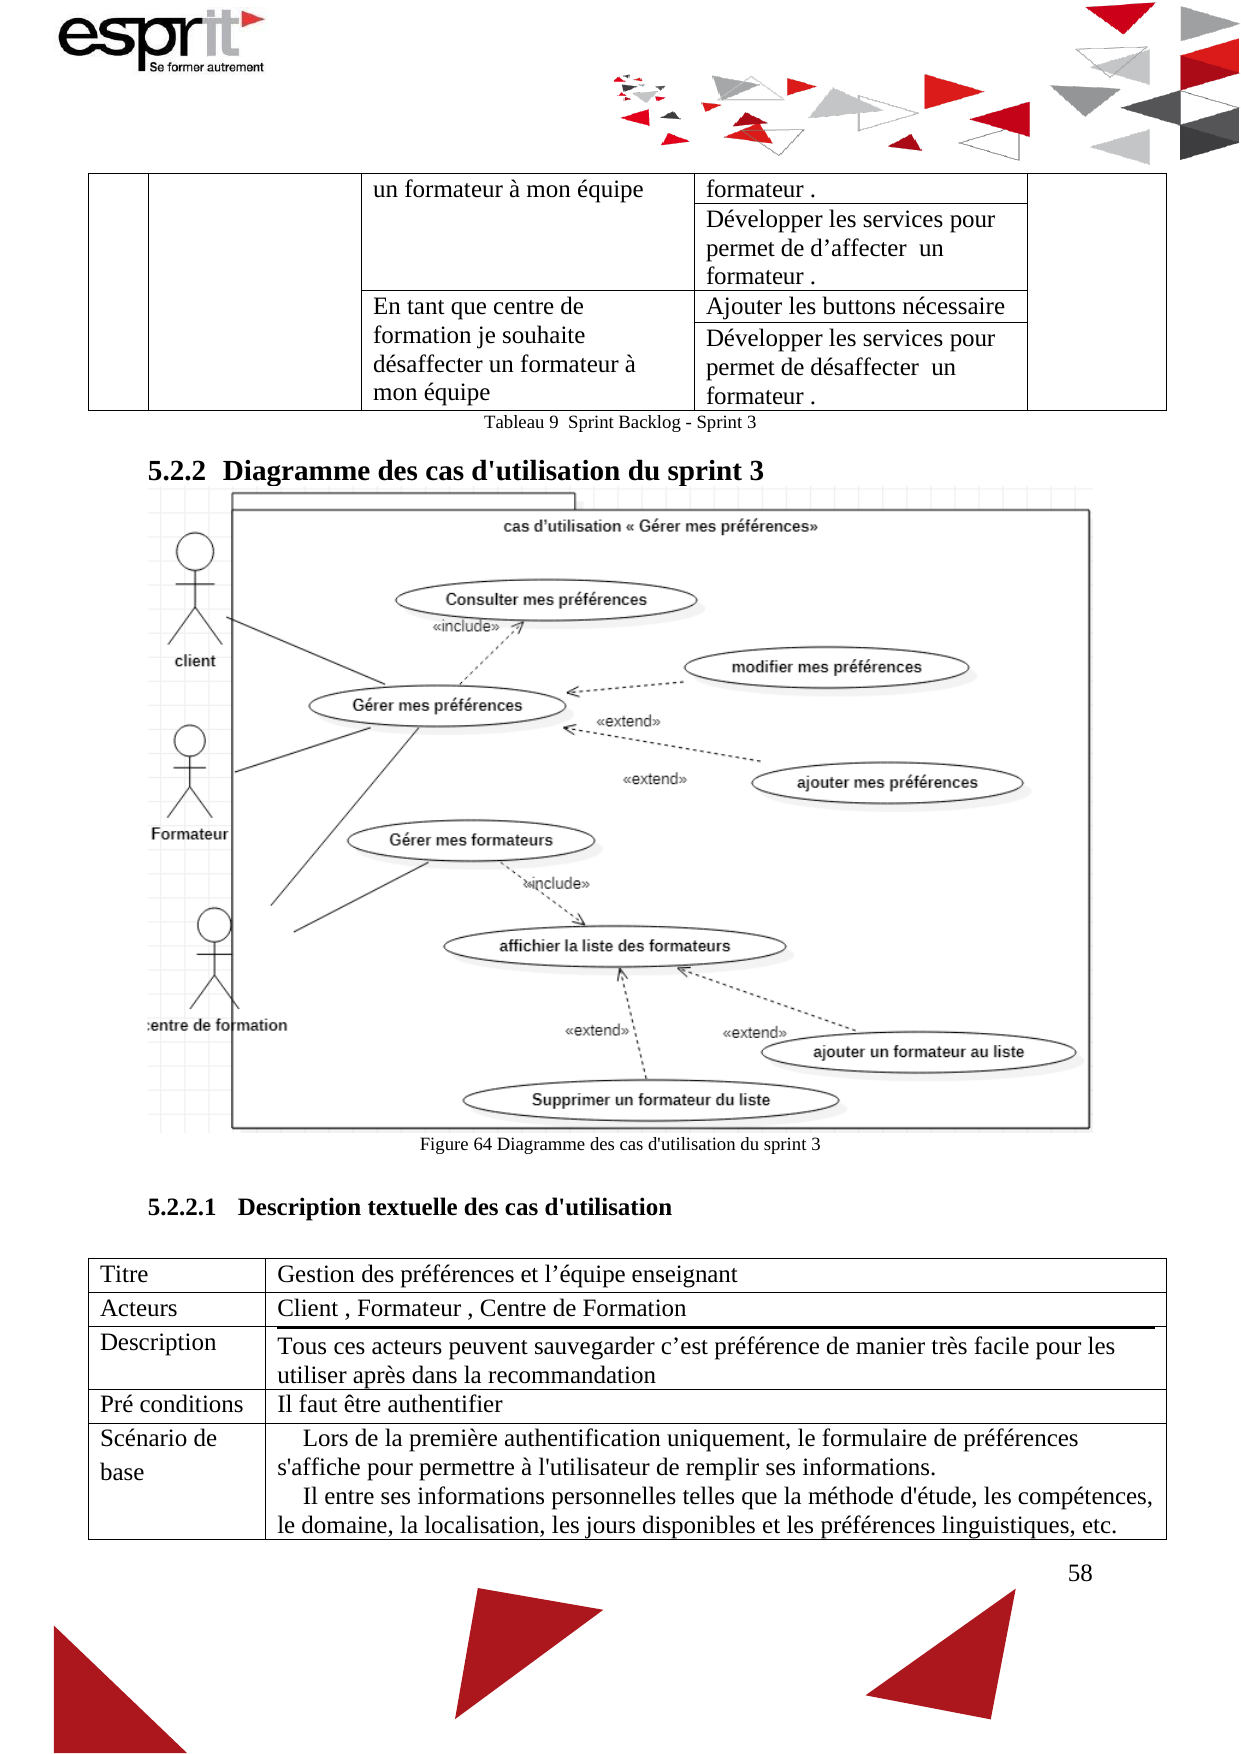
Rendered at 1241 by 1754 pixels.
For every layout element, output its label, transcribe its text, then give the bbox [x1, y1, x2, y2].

table_cell Développer les services pour permet de d’affecter un formateur . [695, 204, 1027, 290]
text Tableau 9 Sprint Backlog - Sprint 3 [148, 411, 1093, 432]
picture [54, 7, 269, 75]
picture [613, 0, 1241, 167]
table_cell Description [89, 1327, 265, 1388]
table_cell Développer les services pour permet de d’affecter un formateur . [695, 174, 1027, 203]
table_cell Pré conditions [89, 1390, 265, 1422]
table_header Titre [89, 1259, 265, 1292]
table_cell Ajouter les buttons nécessaire [695, 291, 1027, 322]
table_cell Il faut être authentifier [266, 1390, 1166, 1422]
text Figure 64 Diagramme des cas d'utilisation du sprint 3 [148, 1133, 1093, 1154]
table_cell Développer les services pour permet de désaffecter un formateur . [695, 323, 1027, 409]
table_cell  Lors de la première authentification uniquement, le formulaire de préférences s'affiche pour permettre à l'utilisateur de remplir ses informations.  Il entre ses informations personnelles telles que la méthode d'étude, les compétences, le domaine, la localisation, les jours disponibles et les préférences linguistiques, etc. [266, 1424, 1166, 1538]
table_cell Scénario de base [89, 1424, 265, 1538]
subtitle Description textuelle des cas d'utilisation [148, 1192, 1093, 1221]
subtitle Diagramme des cas d'utilisation du sprint 3 [148, 453, 1093, 486]
table_cell En tant que centre de formation je souhaite désaffecter un formateur à mon équipe [362, 291, 694, 409]
table_cell Client , Formateur , Centre de Formation [266, 1293, 1166, 1326]
table_cell Tous ces acteurs peuvent sauvegarder c’est préférence de manier très facile pour les utiliser après dans la recommandation [266, 1327, 1166, 1388]
picture [147, 486, 1093, 1133]
table_header Gestion des préférences et l’équipe enseignant [266, 1259, 1166, 1292]
table_cell Acteurs [89, 1293, 265, 1326]
table_cell En tant que centre de formation je souhaite affecter un formateur à mon équipe [362, 174, 694, 290]
